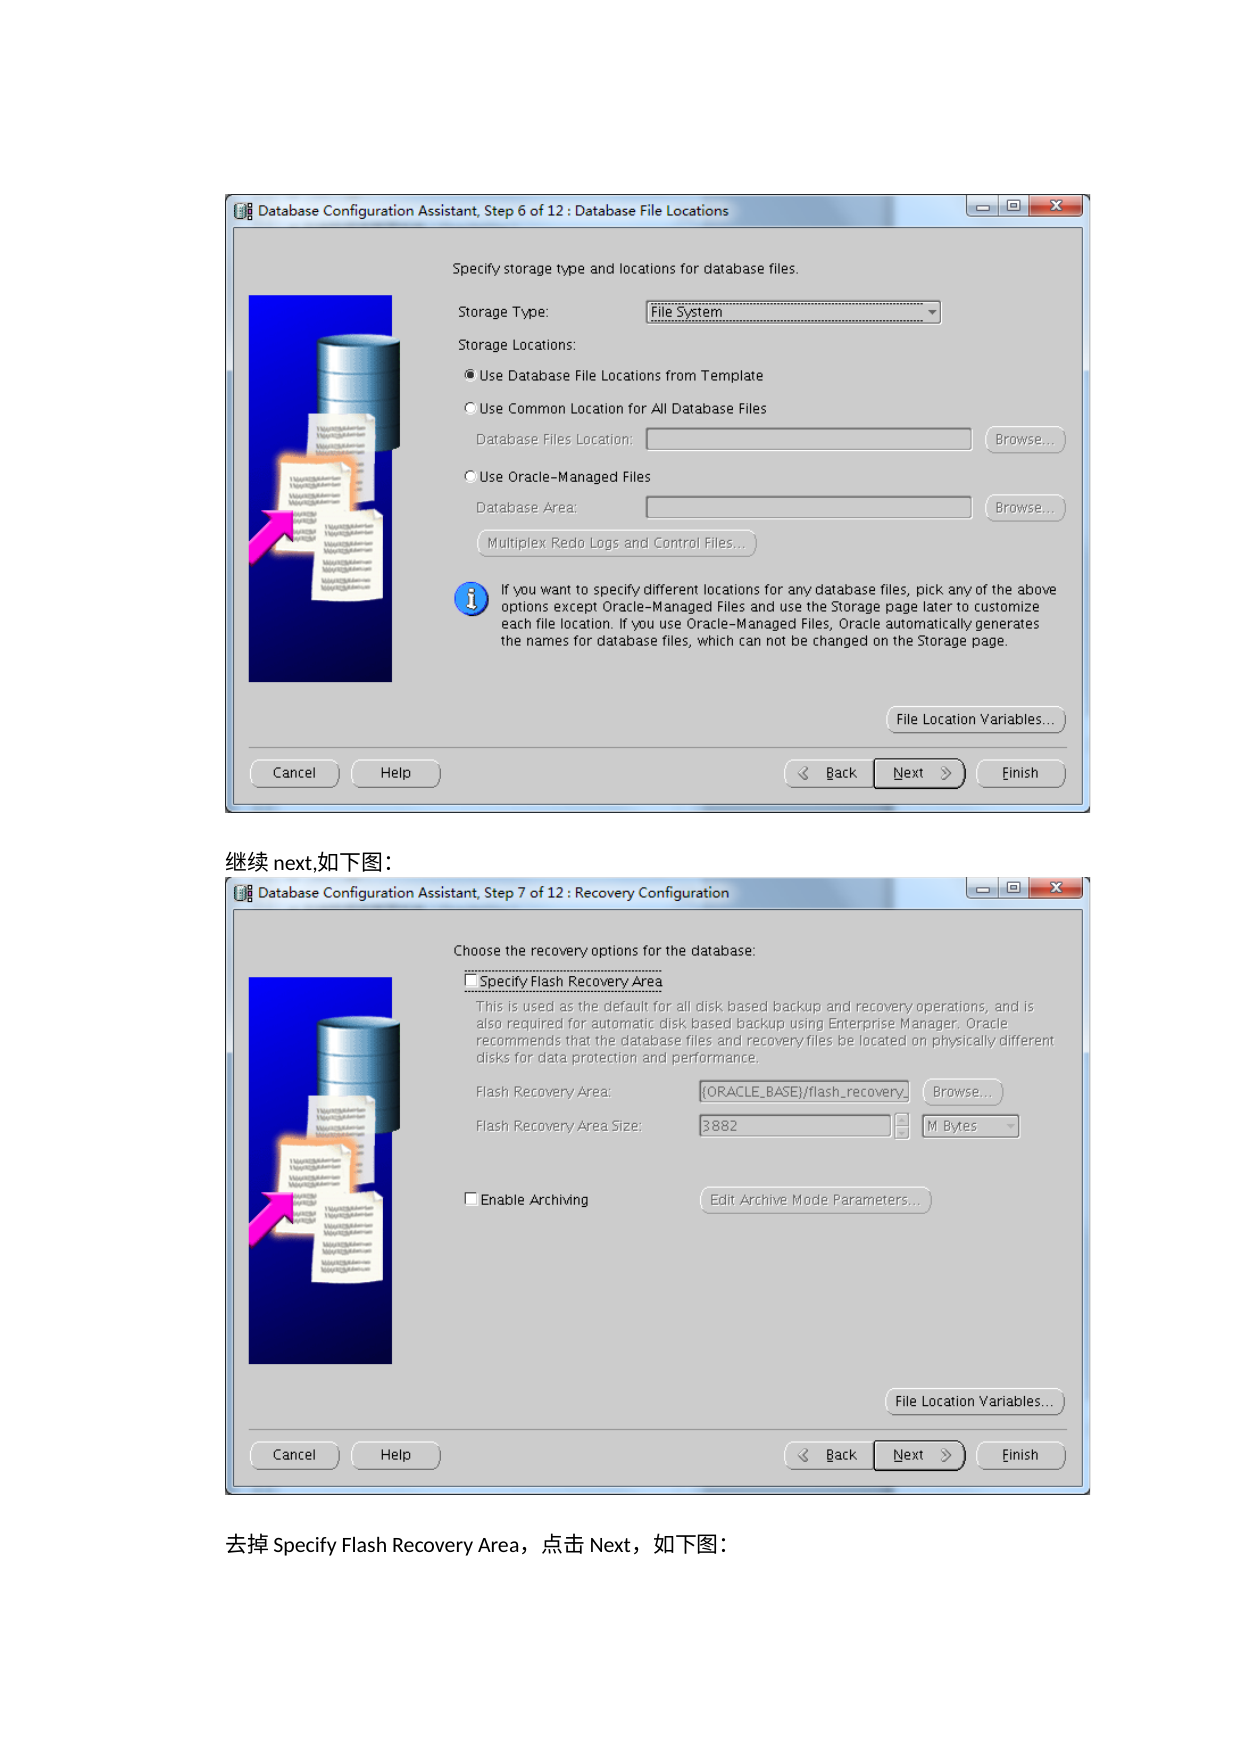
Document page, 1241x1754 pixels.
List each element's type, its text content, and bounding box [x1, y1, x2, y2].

picture [225, 194, 1091, 813]
list 继续next,如下图： 去掉Specify Flash Recovery Area，点击Next，如下图： 继续Next，如下图： [225, 1495, 1053, 1559]
list 继续next,如下图： 去掉Specify Flash Recovery Area，点击Next，如下图： 继续Next，如下图： [225, 813, 1053, 877]
picture [225, 877, 1091, 1495]
